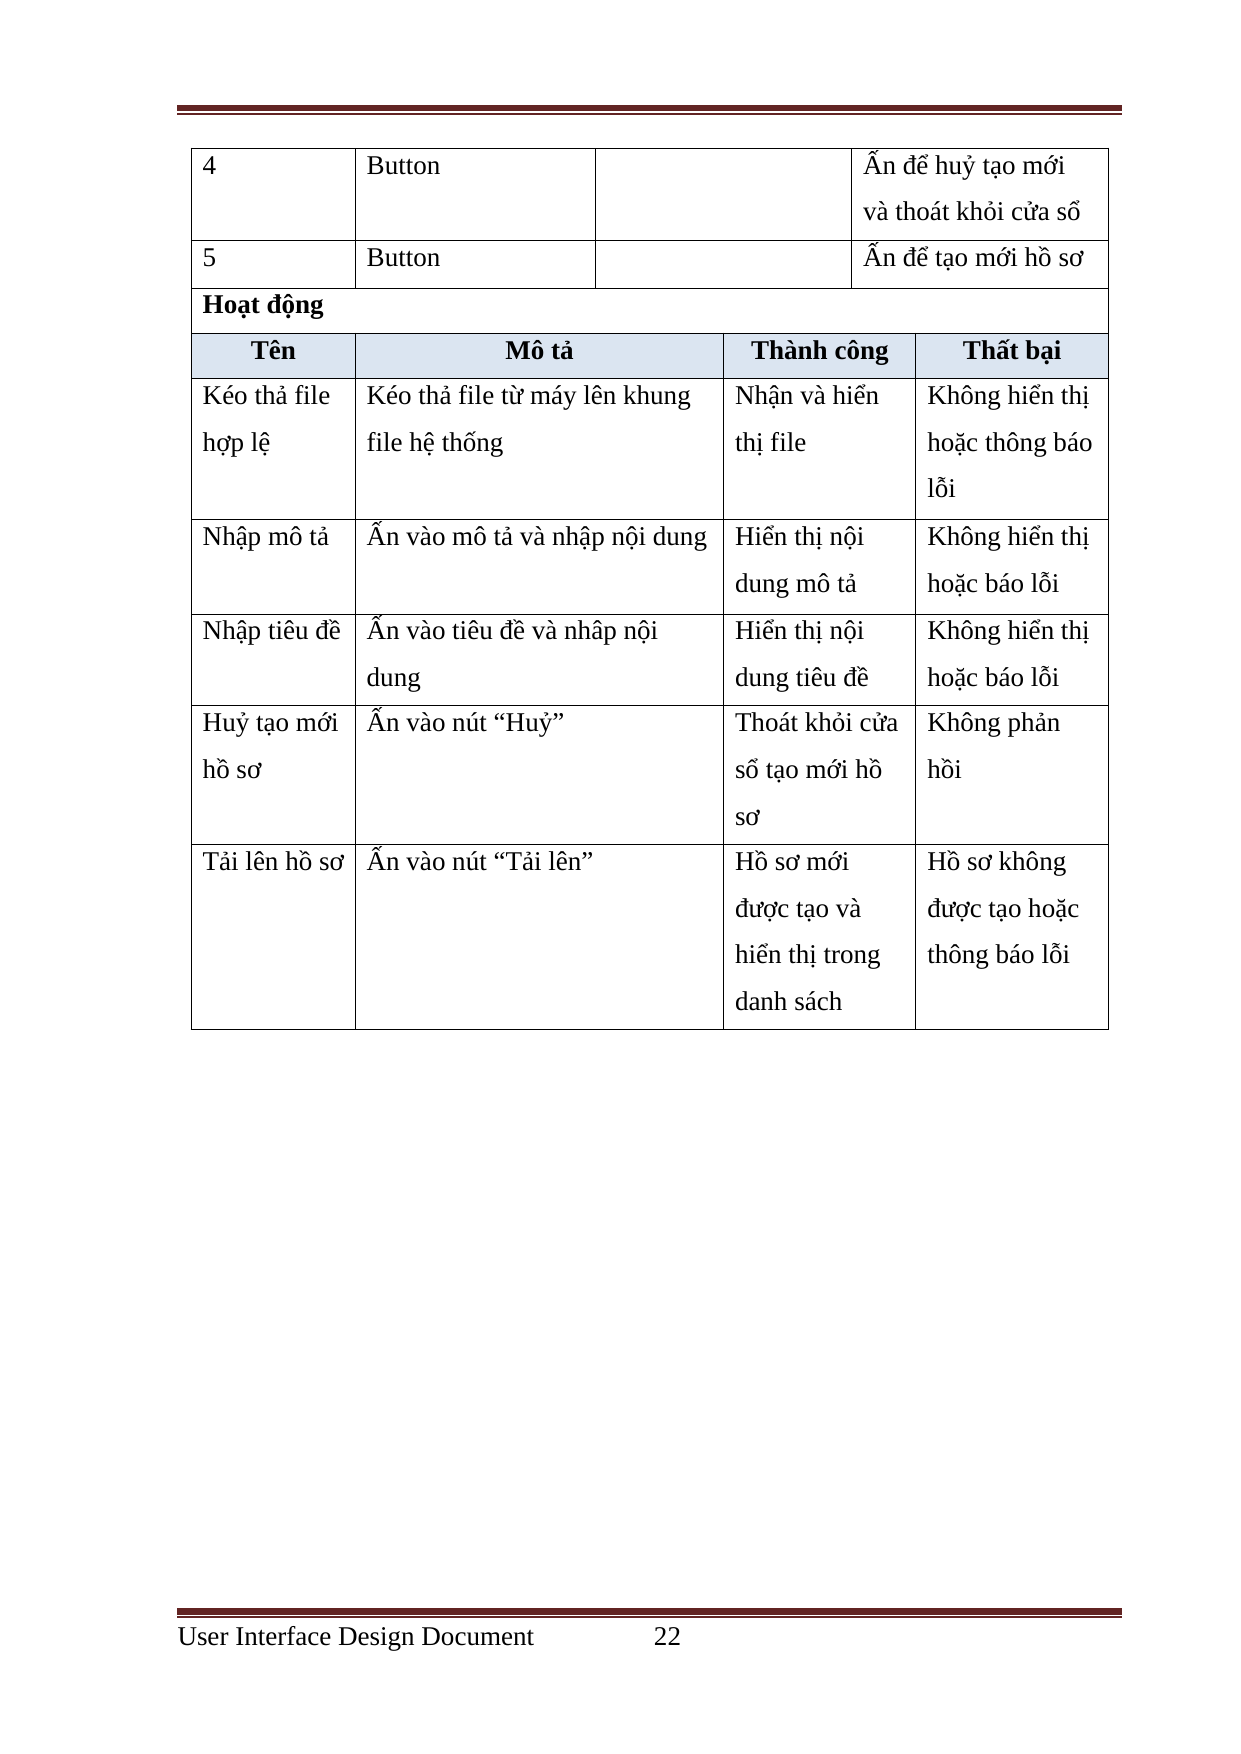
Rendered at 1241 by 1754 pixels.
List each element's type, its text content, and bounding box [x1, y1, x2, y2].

table_cell Thành công [724, 334, 915, 378]
table_cell Ấn vào nút “Tải lên” [356, 845, 723, 1029]
table_cell Không hiển thị hoặc thông báo lỗi [916, 379, 1108, 519]
table_cell Hoạt động [192, 289, 1108, 333]
table_cell Hiển thị nội dung tiêu đề [724, 615, 915, 705]
table_cell Nhập tiêu đề [192, 615, 355, 705]
table_cell Kéo thả file hợp lệ [192, 379, 355, 519]
table_cell Ấn để tạo mới hồ sơ [852, 241, 1108, 287]
table_cell Hiển thị nội dung mô tả [724, 520, 915, 613]
table_cell Ấn để huỷ tạo mới và thoát khỏi cửa sổ [852, 149, 1108, 240]
table_cell [596, 149, 851, 240]
table_cell Button [356, 149, 595, 240]
table_cell Tên [192, 334, 355, 378]
table_cell Mô tả [356, 334, 723, 378]
table_cell Hồ sơ mới được tạo và hiển thị trong danh sách [724, 845, 915, 1029]
table_cell Không hiển thị hoặc báo lỗi [916, 520, 1108, 613]
table_cell Hồ sơ không được tạo hoặc thông báo lỗi [916, 845, 1108, 1029]
table_cell Không phản hồi [916, 706, 1108, 844]
table_cell Ấn vào nút “Huỷ” [356, 706, 723, 844]
table_cell Ấn vào tiêu đề và nhâp nội dung [356, 615, 723, 705]
table_cell [596, 241, 851, 287]
table_cell Thất bại [916, 334, 1108, 378]
table_cell Nhập mô tả [192, 520, 355, 613]
table_cell 5 [192, 241, 355, 287]
table_cell Ấn vào mô tả và nhập nội dung [356, 520, 723, 613]
table_cell Huỷ tạo mới hồ sơ [192, 706, 355, 844]
table_cell Nhận và hiển thị file [724, 379, 915, 519]
table_cell Tải lên hồ sơ [192, 845, 355, 1029]
table_cell Không hiển thị hoặc báo lỗi [916, 615, 1108, 705]
table_cell Button [356, 241, 595, 287]
table_cell Kéo thả file từ máy lên khung file hệ thống [356, 379, 723, 519]
table_cell 4 [192, 149, 355, 240]
table_cell Thoát khỏi cửa sổ tạo mới hồ sơ [724, 706, 915, 844]
